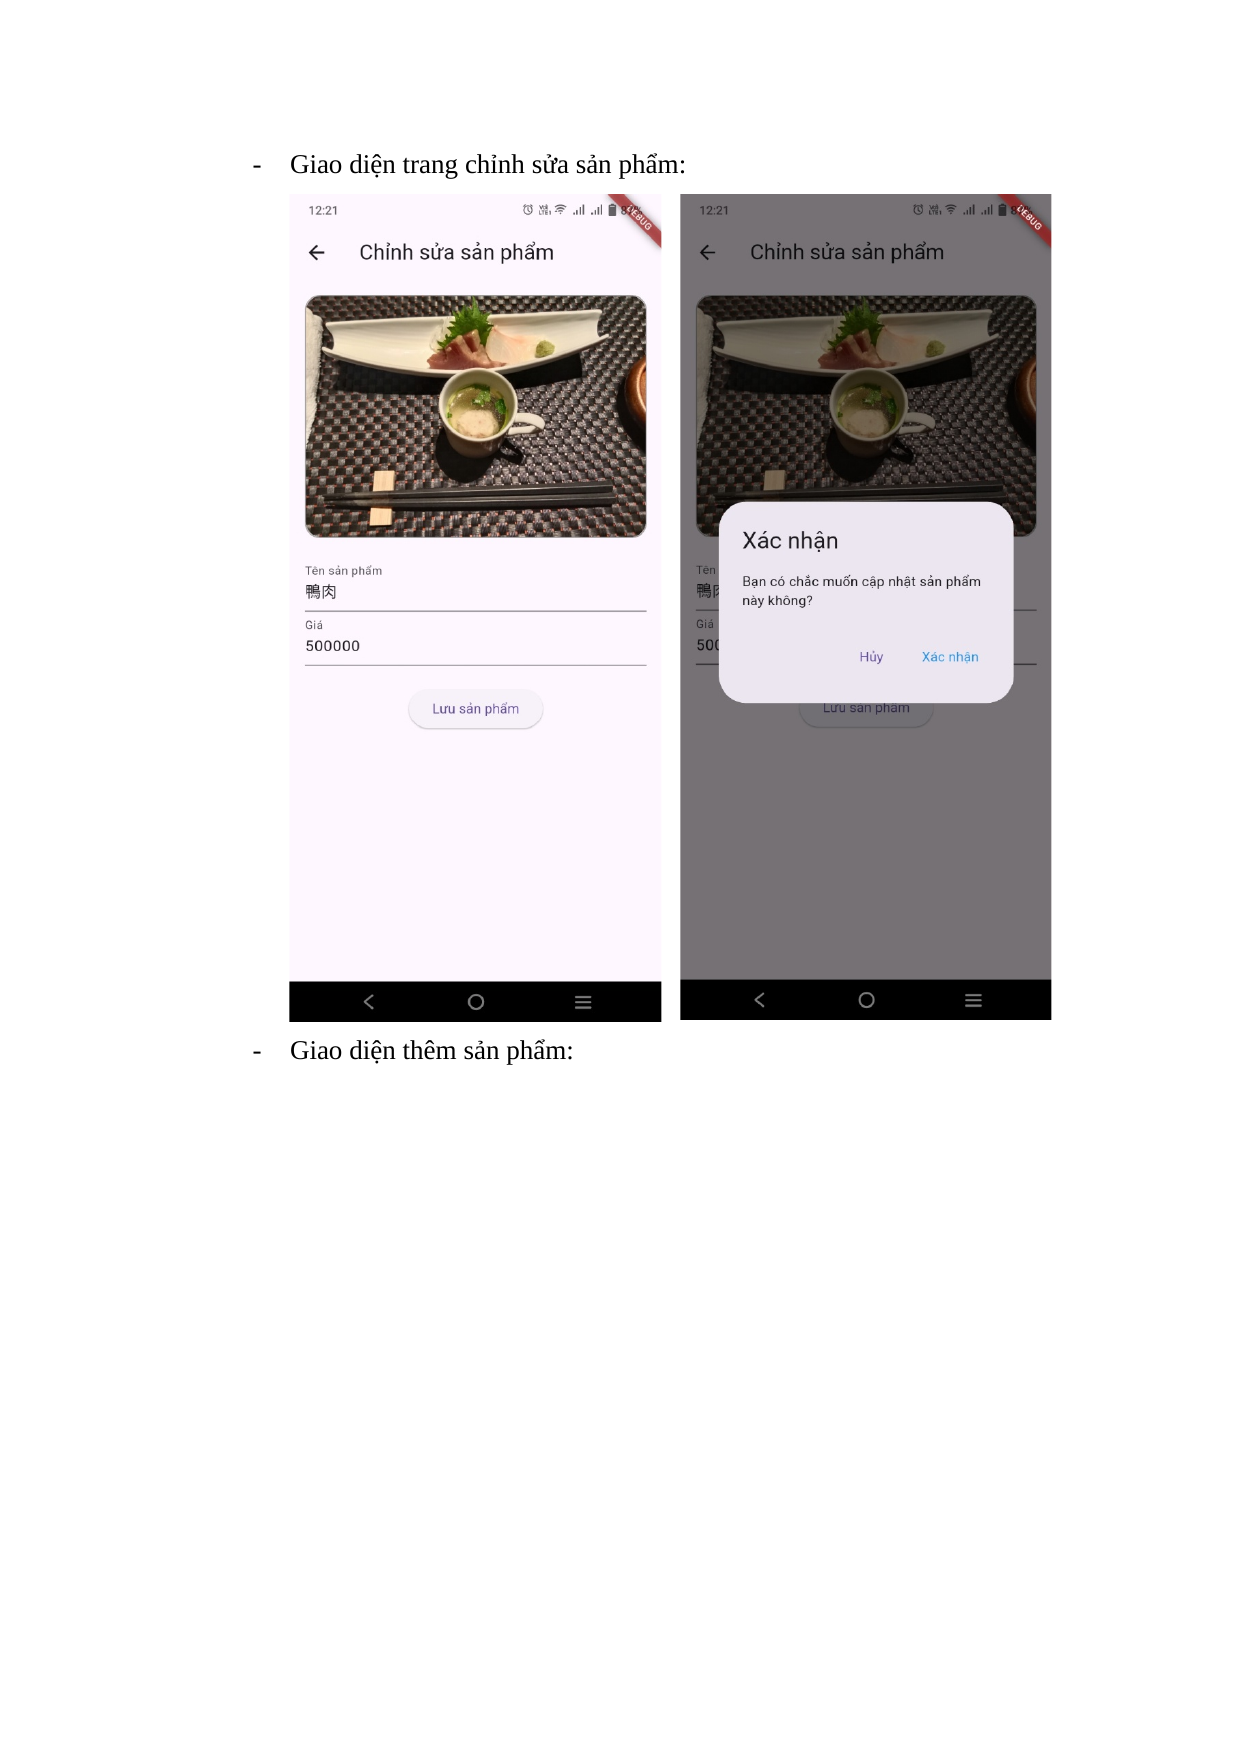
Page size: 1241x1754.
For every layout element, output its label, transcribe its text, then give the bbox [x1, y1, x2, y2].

picture [680, 194, 1052, 1020]
list Giao diện thêm sản phẩm: [252, 1034, 1122, 1066]
picture [289, 194, 662, 1022]
list Giao diện trang chỉnh sửa sản phẩm: [252, 148, 1122, 179]
